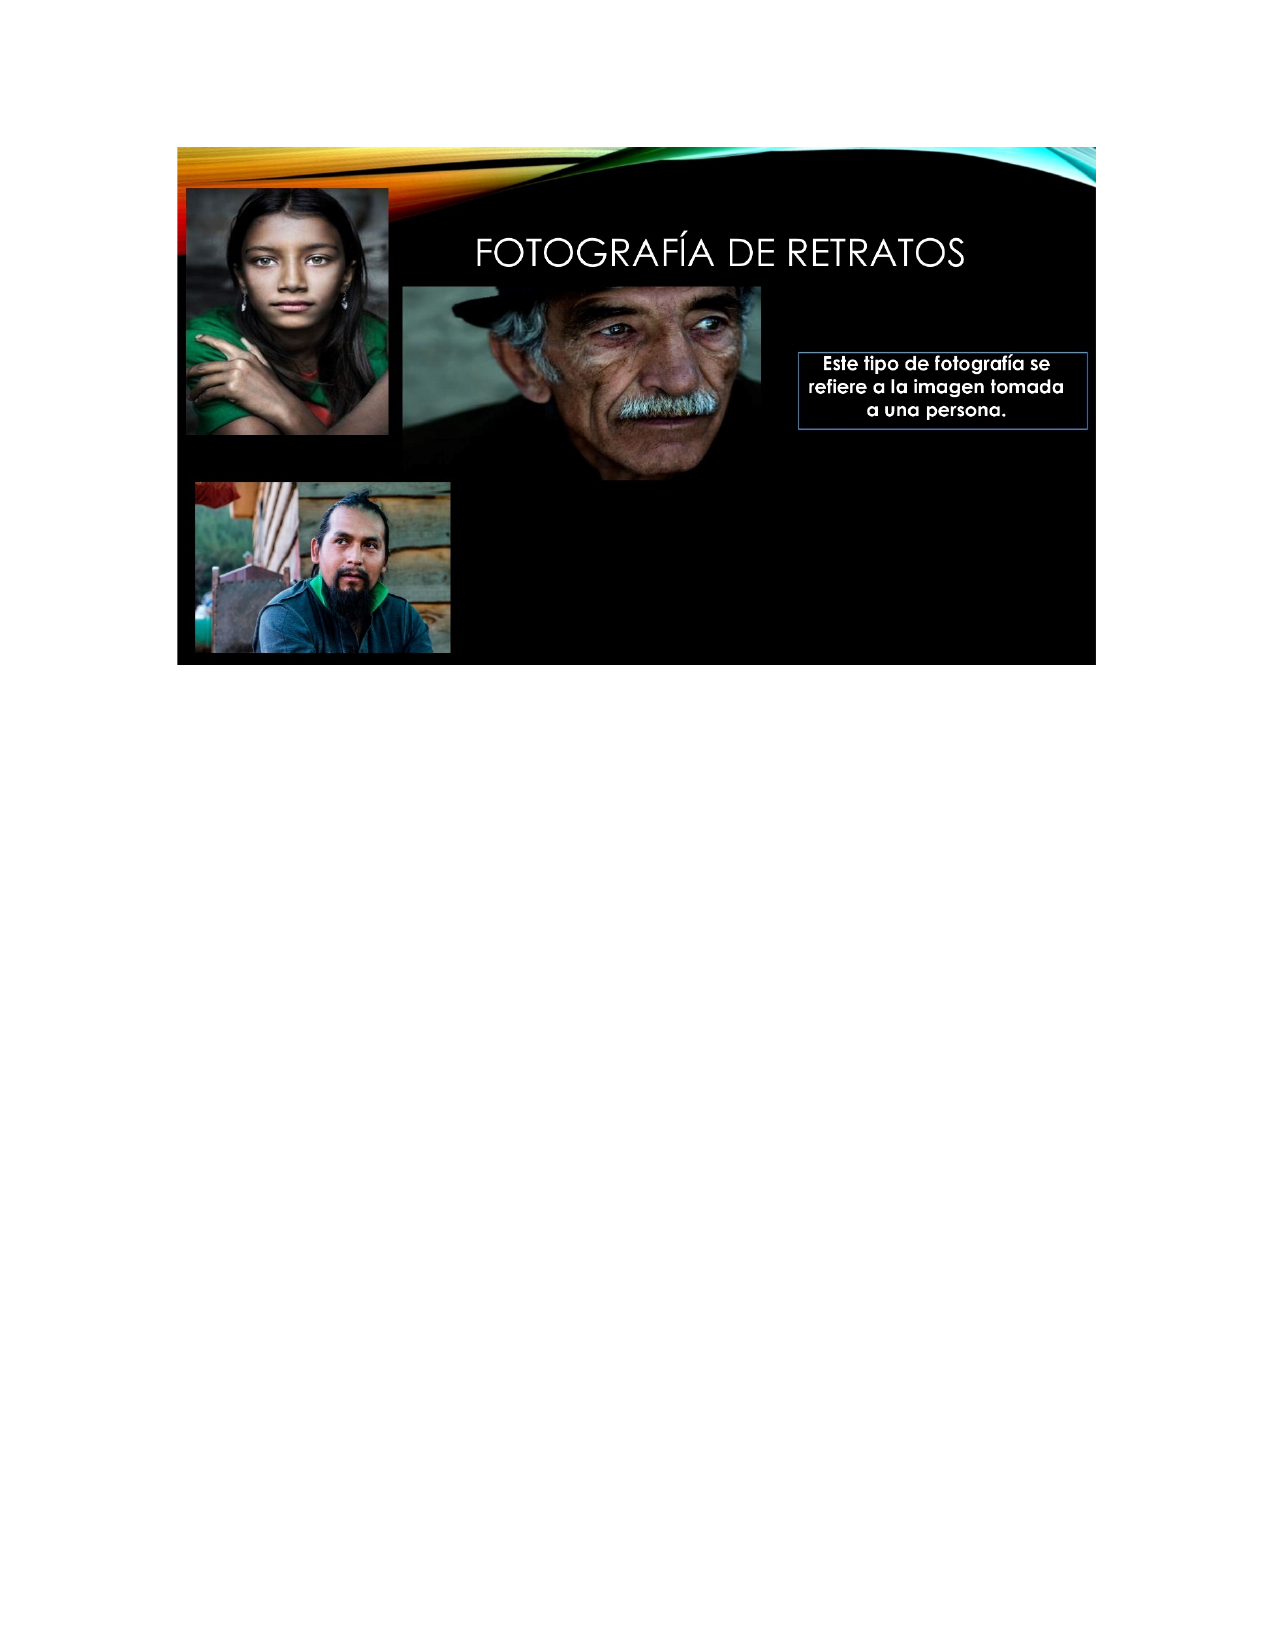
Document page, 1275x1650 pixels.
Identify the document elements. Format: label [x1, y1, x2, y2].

picture [177, 147, 1096, 665]
